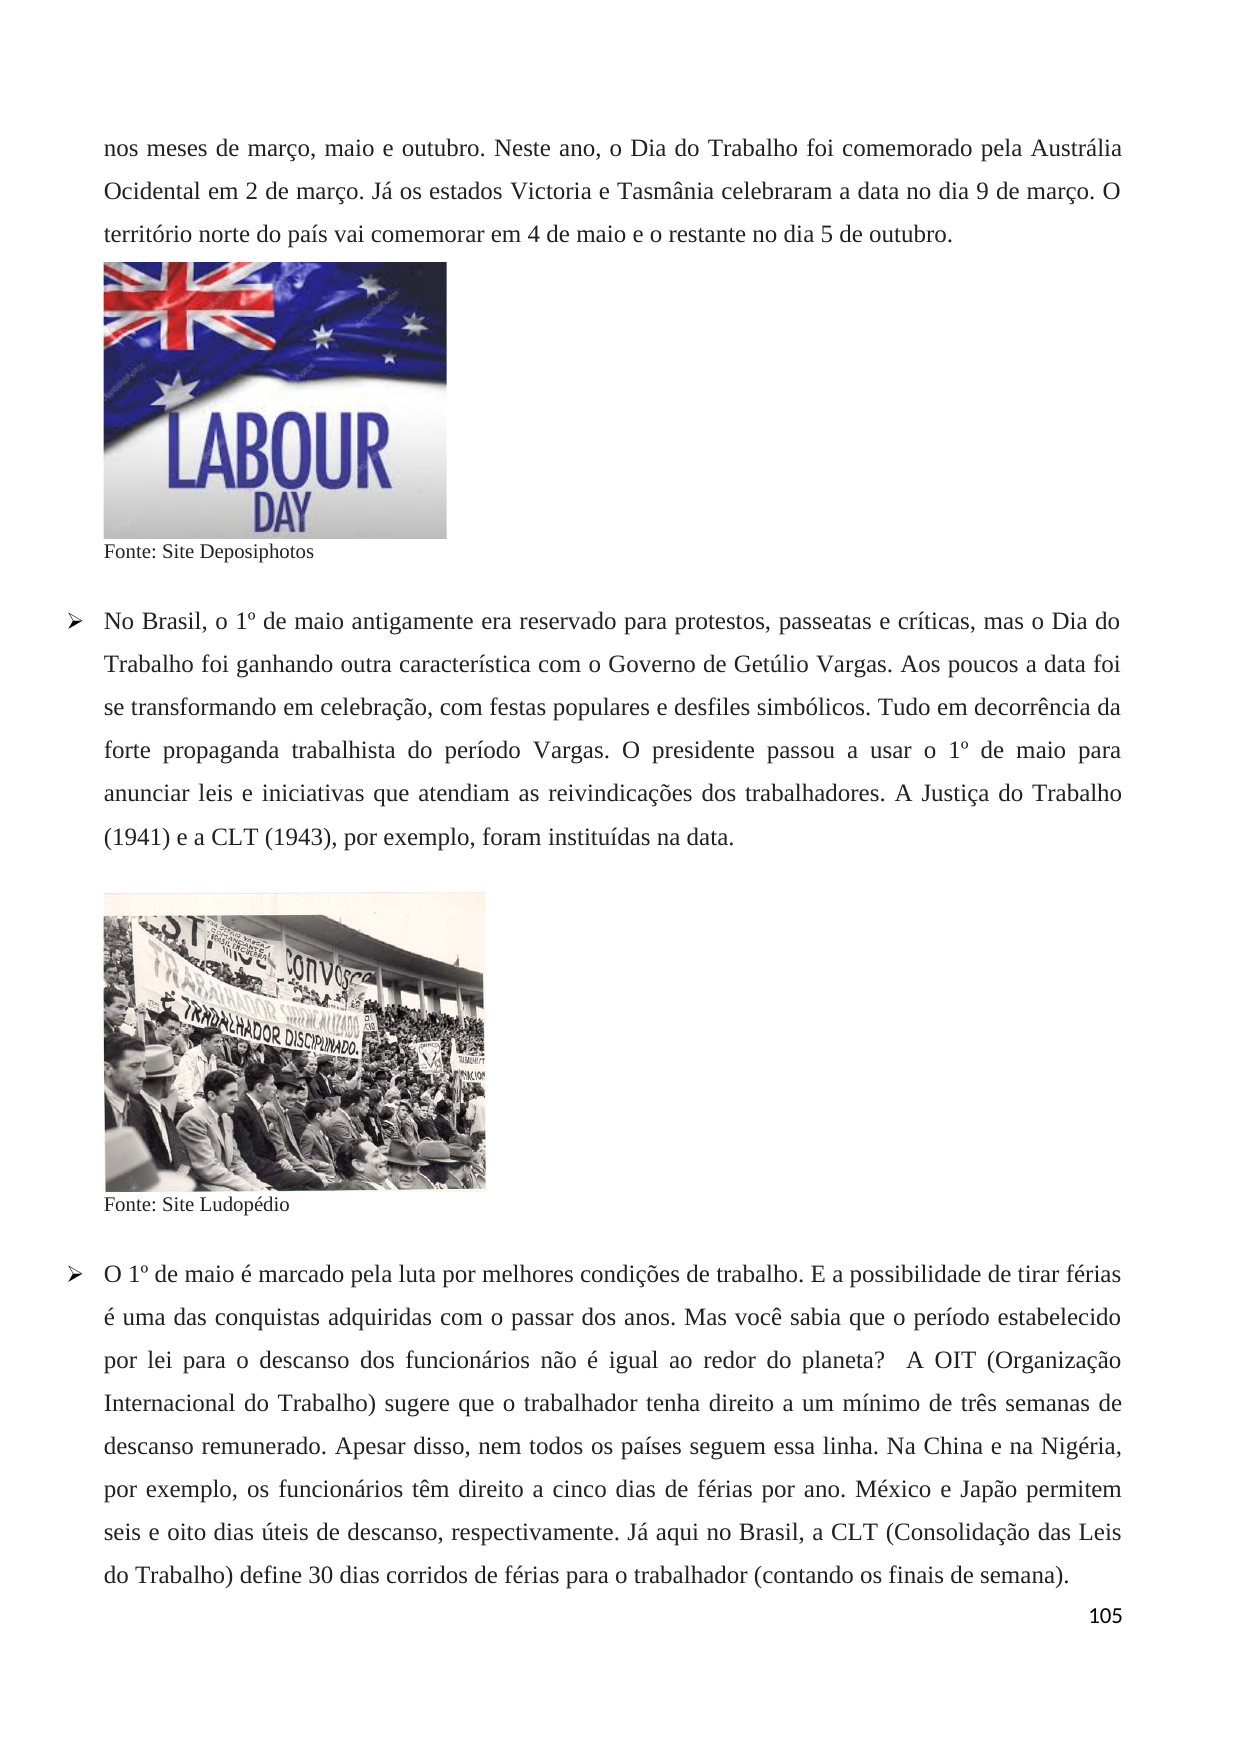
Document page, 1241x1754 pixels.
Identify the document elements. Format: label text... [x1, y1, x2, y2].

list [66, 133, 1123, 248]
text Fonte: Site Deposiphotos [103, 539, 1123, 563]
list No Brasil, o 1º de maio antigamente era reservado para protestos, passeatas e críticas, mas o Dia do Trabalho foi ganhando outra característica com o Governo de Getúlio Vargas. Aos poucos a data foi se transformando em celebração, com festas populares e desfiles simbólicos. Tudo em decorrência da forte propaganda trabalhista do período Vargas. O presidente passou a usar o 1º de maio para anunciar leis e iniciativas que atendiam as reivindicações dos trabalhadores. A Justiça do Trabalho (1941) e a CLT (1943), por exemplo, foram instituídas na data. [66, 606, 1123, 850]
picture [103, 892, 486, 1192]
list O 1º de maio é marcado pela luta por melhores condições de trabalho. E a possibilidade de tirar férias é uma das conquistas adquiridas com o passar dos anos. Mas você sabia que o período estabelecido por lei para o descanso dos funcionários não é igual ao redor do planeta? A OIT (Organização Internacional do Trabalho) sugere que o trabalhador tenha direito a um mínimo de três semanas de descanso remunerado. Apesar disso, nem todos os países seguem essa linha. Na China e na Nigéria, por exemplo, os funcionários têm direito a cinco dias de férias por ano. México e Japão permitem seis e oito dias úteis de descanso, respectivamente. Já aqui no Brasil, a CLT (Consolidação das Leis do Trabalho) define 30 dias corridos de férias para o trabalhador (contando os finais de semana). [66, 1259, 1123, 1589]
picture [103, 262, 447, 539]
text Fonte: Site Ludopédio [103, 1192, 1123, 1216]
